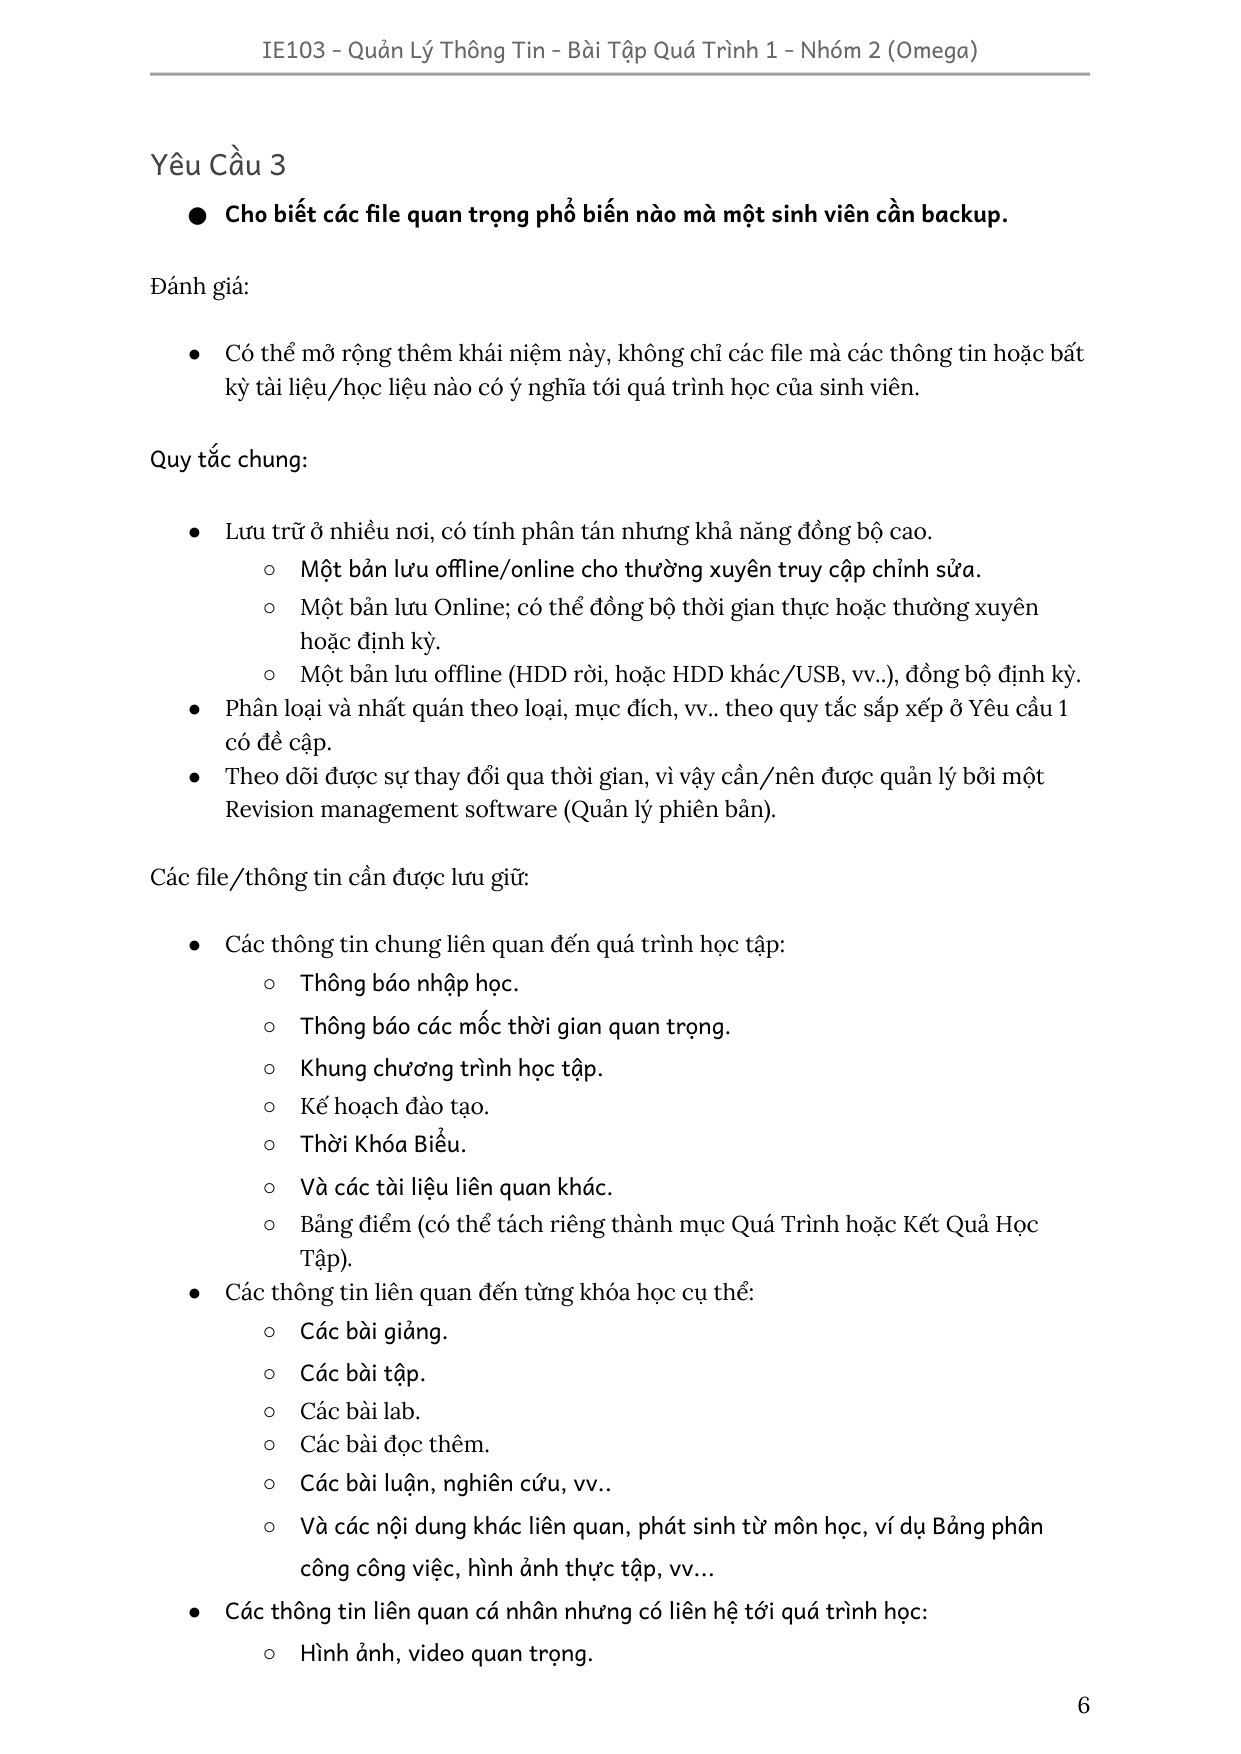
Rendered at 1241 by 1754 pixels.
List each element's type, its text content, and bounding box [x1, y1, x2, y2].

list Phân loại và nhất quán theo loại, mục đích, vv.. theo quy tắc sắp xếp ở Yêu cầu 1 có đề cập. [187, 693, 1090, 757]
list Một bản lưu offline (HDD rời, hoặc HDD khác/USB, vv..), đồng bộ định kỳ. [262, 660, 1090, 689]
list Các thông tin liên quan cá nhân nhưng có liên hệ tới quá trình học: [187, 1591, 1090, 1628]
list Các thông tin liên quan đến từng khóa học cụ thể: [187, 1277, 1090, 1307]
list Các bài tập. [262, 1353, 1090, 1391]
list Lưu trữ ở nhiều nơi, có tính phân tán nhưng khả năng đồng bộ cao. [187, 516, 1090, 545]
list Hình ảnh, video quan trọng. [262, 1633, 1090, 1671]
list Thời Khóa Biểu. [262, 1125, 1090, 1162]
list Thông báo nhập học. [262, 963, 1090, 1001]
list Các bài lab. [262, 1396, 1090, 1425]
list Và các nội dung khác liên quan, phát sinh từ môn học, ví dụ Bảng phân công công việc, hình ảnh thực tập, vv... [262, 1506, 1090, 1586]
subtitle Yêu Cầu 3 [150, 139, 1090, 186]
list Các bài giảng. [262, 1311, 1090, 1348]
text Các file/thông tin cần được lưu giữ: [150, 862, 1090, 892]
list Một bản lưu offline/online cho thường xuyên truy cập chỉnh sửa. [262, 550, 1090, 587]
list Thông báo các mốc thời gian quan trọng. [262, 1006, 1090, 1043]
list Khung chương trình học tập. [262, 1048, 1090, 1086]
list Các thông tin chung liên quan đến quá trình học tập: [187, 930, 1090, 959]
list Cho biết các file quan trọng phổ biến nào mà một sinh viên cần backup. [187, 195, 1090, 232]
list Các bài đọc thêm. [262, 1430, 1090, 1459]
list Bảng điểm (có thể tách riêng thành mục Quá Trình hoặc Kết Quả Học Tập). [262, 1210, 1090, 1273]
list Và các tài liệu liên quan khác. [262, 1167, 1090, 1204]
list Một bản lưu Online; có thể đồng bộ thời gian thực hoặc thường xuyên hoặc định kỳ. [262, 592, 1090, 655]
text Đánh giá: [150, 271, 1090, 300]
list Có thể mở rộng thêm khái niệm này, không chỉ các file mà các thông tin hoặc bất kỳ tài liệu/học liệu nào có ý nghĩa tới quá trình học của sinh viên. [187, 338, 1090, 402]
list Theo dõi được sự thay đổi qua thời gian, vì vậy cần/nên được quản lý bởi một Revision management software (Quản lý phiên bản). [187, 761, 1090, 824]
list Các bài luận, nghiên cứu, vv.. [262, 1463, 1090, 1501]
text Quy tắc chung: [150, 440, 1090, 477]
list Kế hoạch đào tạo. [262, 1091, 1090, 1120]
